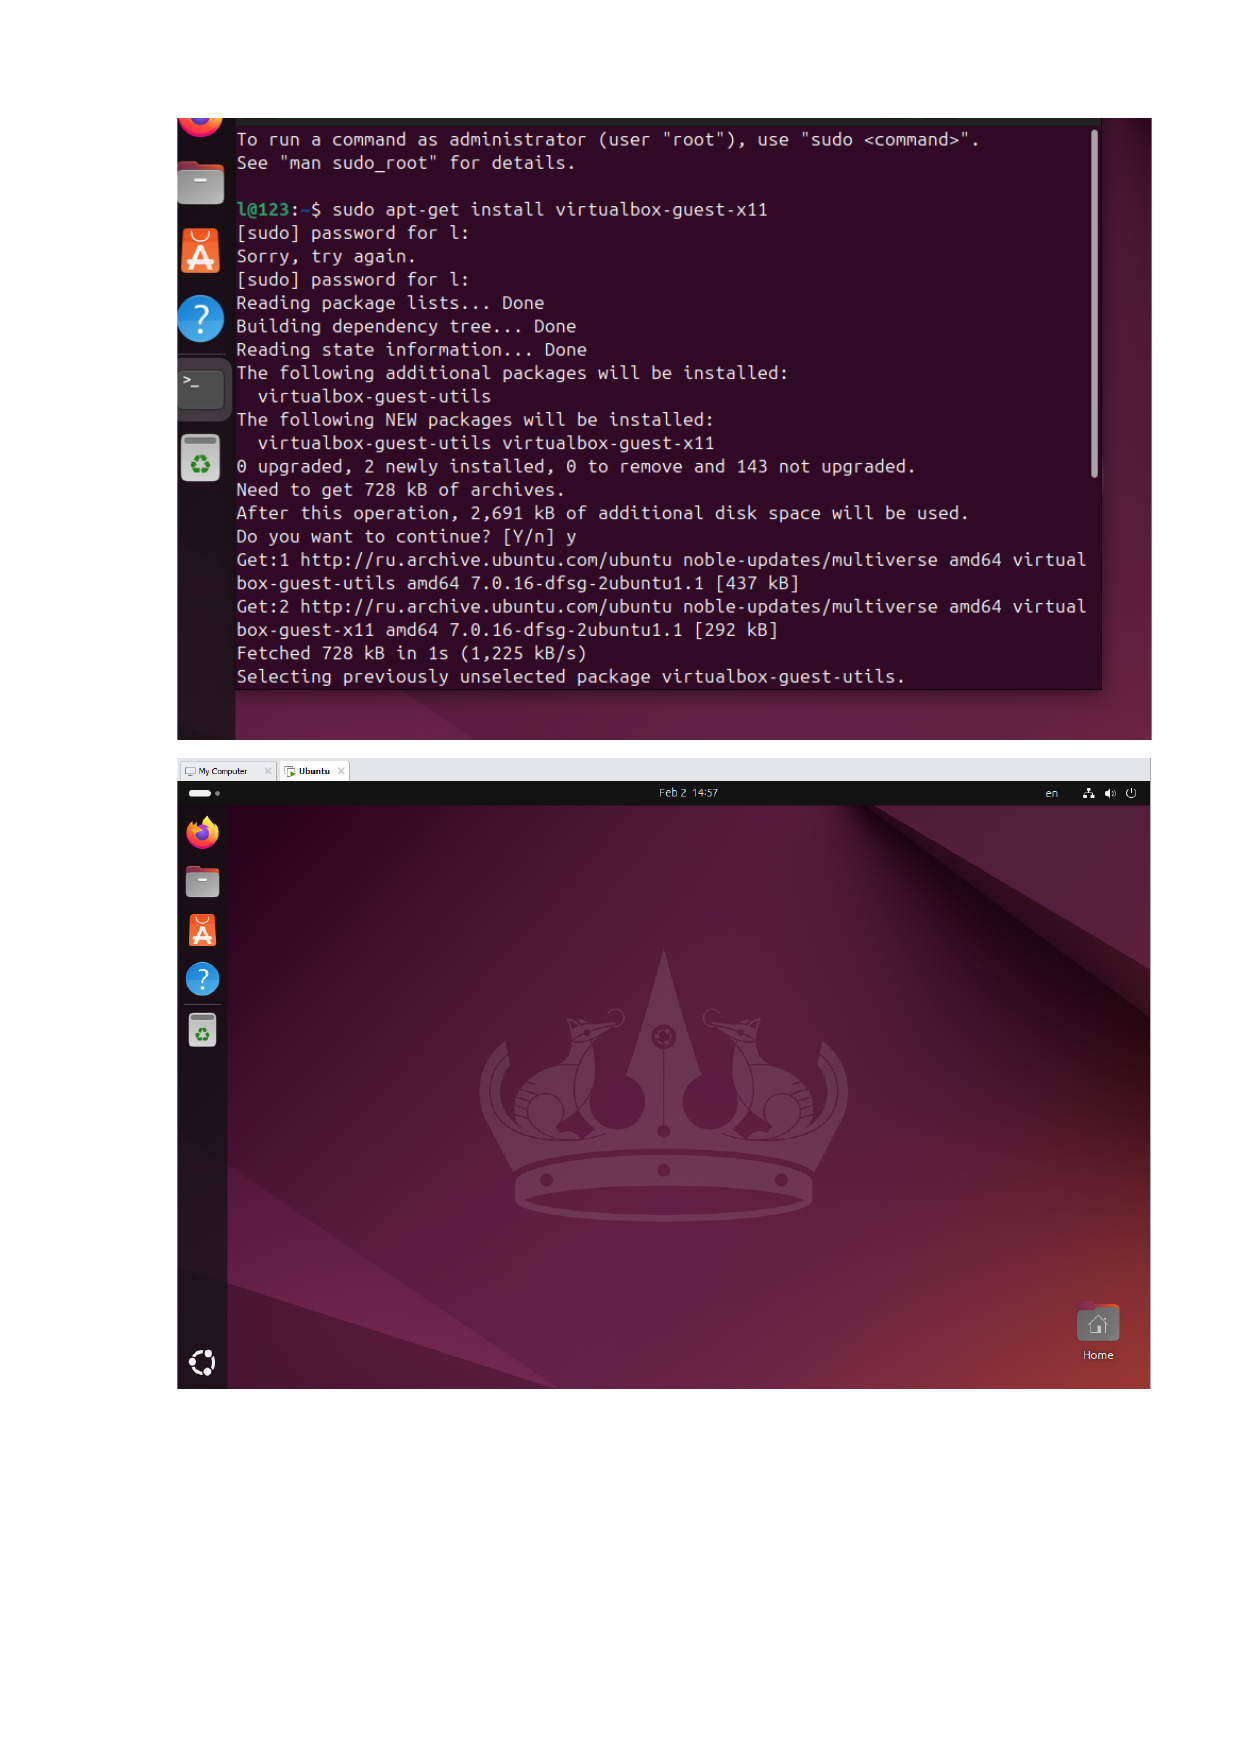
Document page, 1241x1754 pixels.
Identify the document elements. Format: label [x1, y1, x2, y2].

picture [177, 758, 1151, 1389]
picture [177, 118, 1152, 740]
